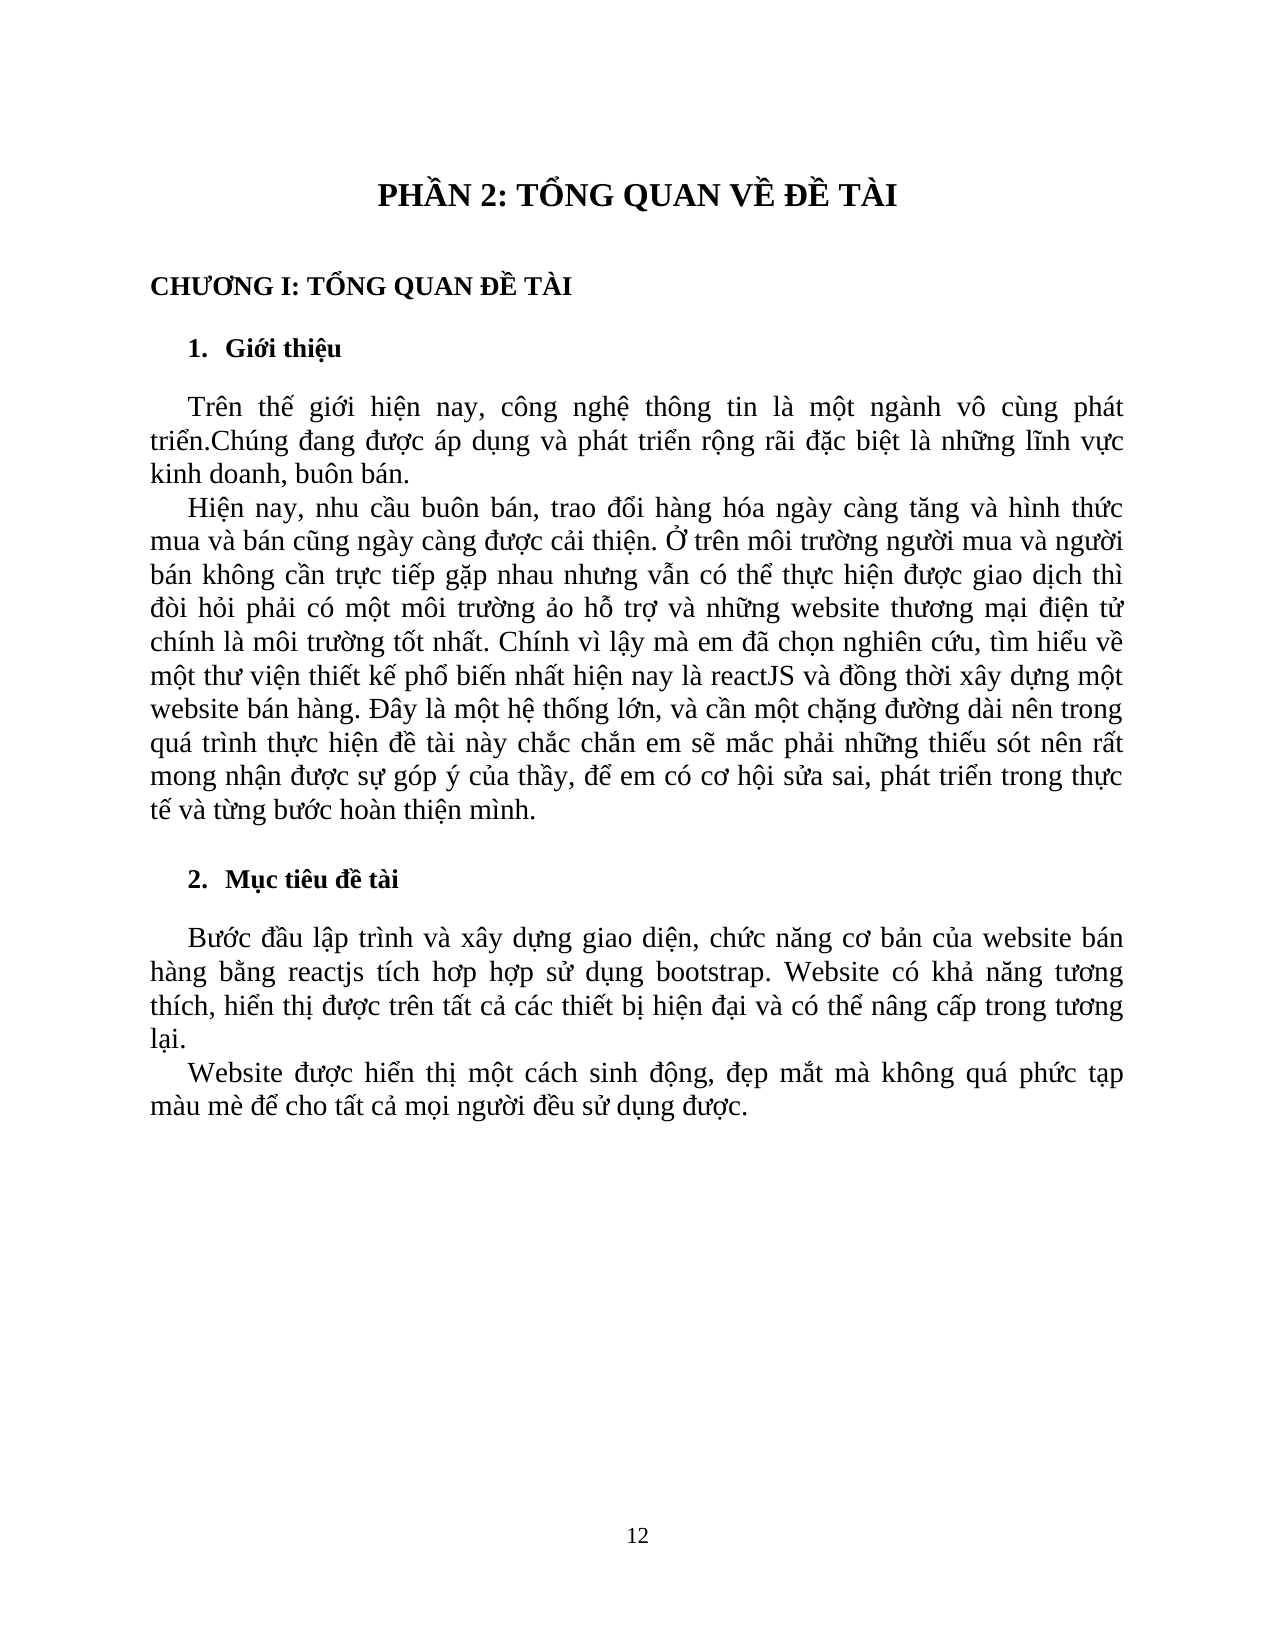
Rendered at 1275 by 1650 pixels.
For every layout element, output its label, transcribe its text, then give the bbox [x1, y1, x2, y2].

text Website được hiển thị một cách sinh động, đẹp mắt mà không quá phức tạp màu mè để cho tất cả mọi người đều sử dụng được. [150, 1055, 1125, 1122]
text Hiện nay, nhu cầu buôn bán, trao đổi hàng hóa ngày càng tăng và hình thức mua và bán cũng ngày càng được cải thiện. Ở trên môi trường người mua và người bán không cần trực tiếp gặp nhau nhưng vẫn có thể thực hiện được giao dịch thì đòi hỏi phải có một môi trường ảo hỗ trợ và những website thương mại điện tử chính là môi trường tốt nhất. Chính vì lậy mà em đã chọn nghiên cứu, tìm hiểu về một thư viện thiết kế phổ biến nhất hiện nay là reactJS và đồng thời xây dựng một website bán hàng. Đây là một hệ thống lớn, và cần một chặng đường dài nên trong quá trình thực hiện đề tài này chắc chắn em sẽ mắc phải những thiếu sót nên rất mong nhận được sự góp ý của thầy, để em có cơ hội sửa sai, phát triển trong thực tế và từng bước hoàn thiện mình. [150, 490, 1125, 825]
subtitle CHƯƠNG I: TỔNG QUAN ĐỀ TÀI [150, 270, 1125, 301]
text Trên thế giới hiện nay, công nghệ thông tin là một ngành vô cùng phát triển.Chúng đang được áp dụng và phát triển rộng rãi đặc biệt là những lĩnh vực kinh doanh, buôn bán. [150, 389, 1125, 490]
subtitle Mục tiêu đề tài [187, 863, 1125, 894]
text Bước đầu lập trình và xây dựng giao diện, chức năng cơ bản của website bán hàng bằng reactjs tích hơp hợp sử dụng bootstrap. Website có khả năng tương thích, hiển thị được trên tất cả các thiết bị hiện đại và có thể nâng cấp trong tương lại. [150, 921, 1125, 1055]
subtitle PHẦN 2: TỔNG QUAN VỀ ĐỀ TÀI [150, 175, 1125, 213]
subtitle Giới thiệu [187, 332, 1125, 363]
